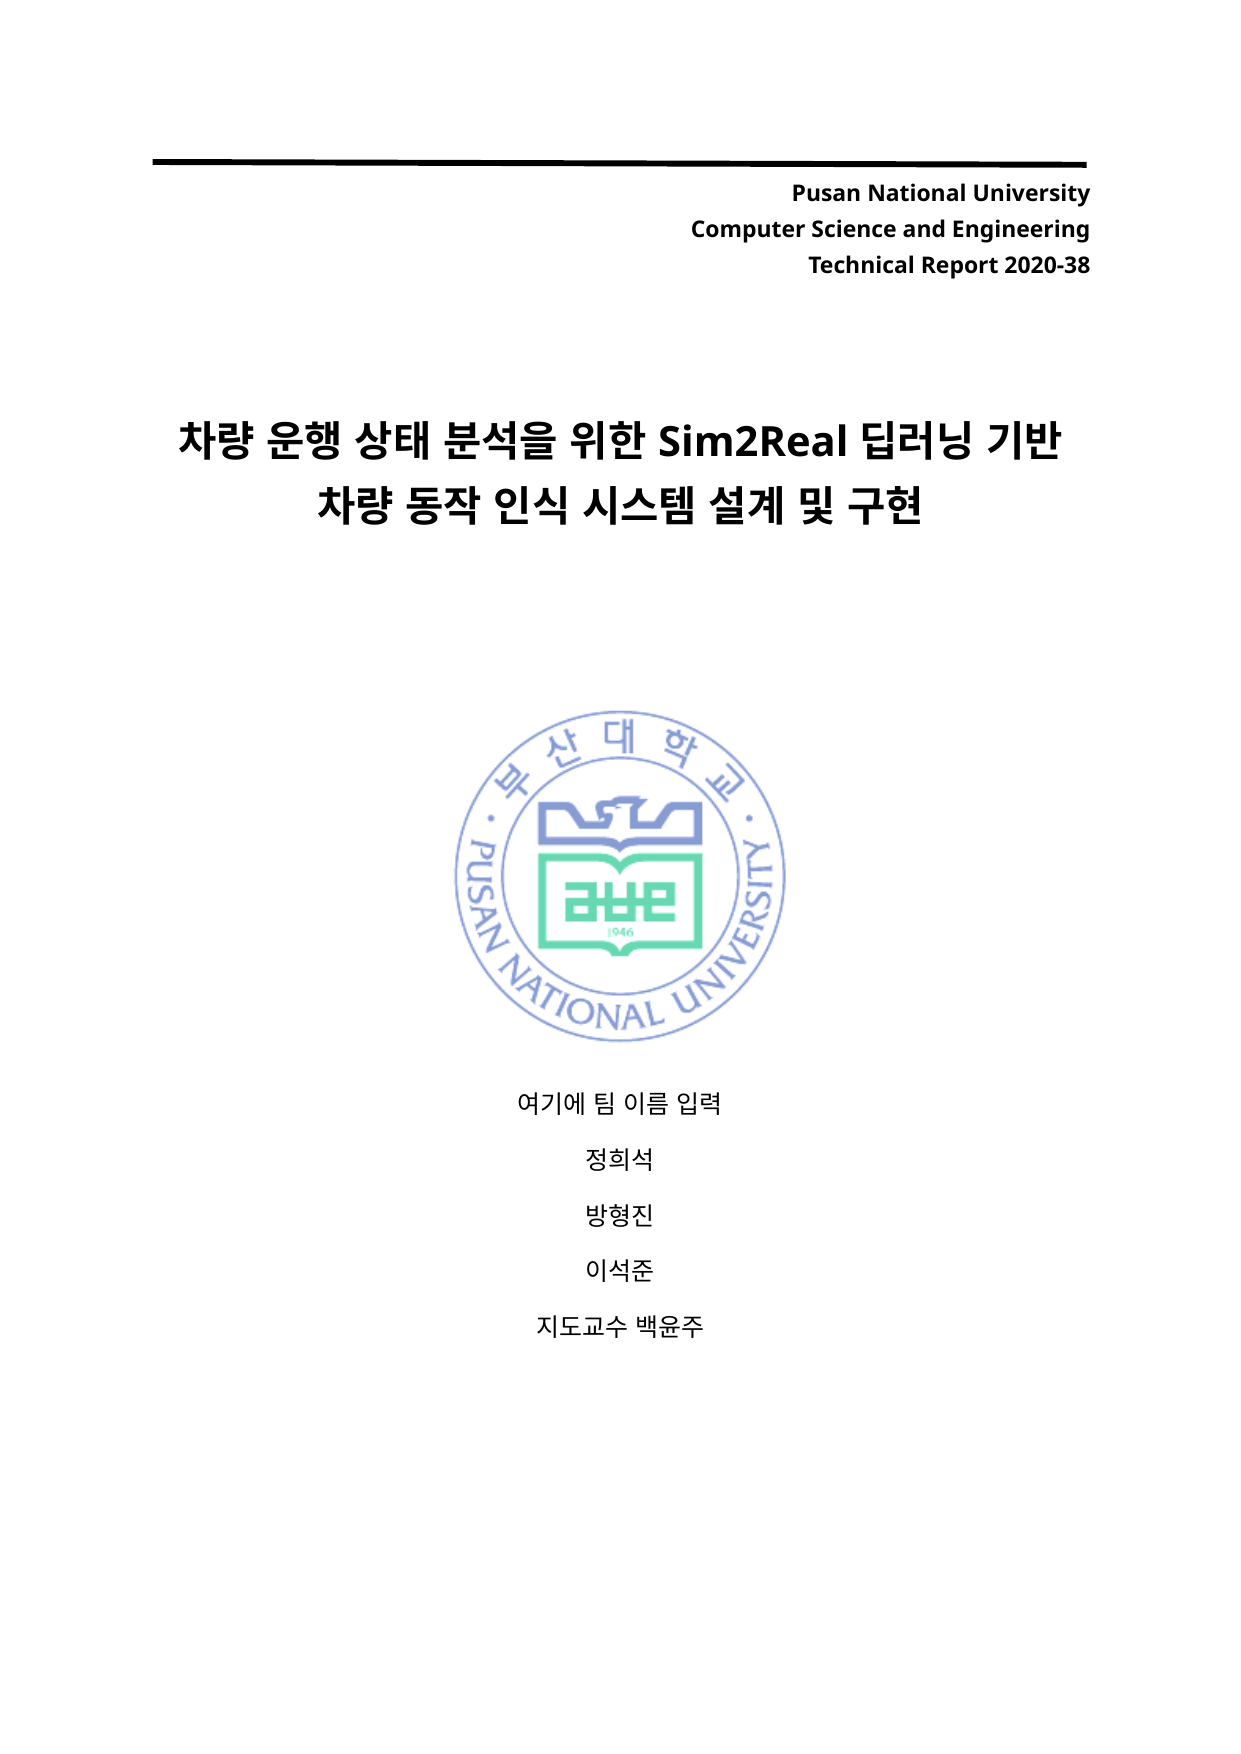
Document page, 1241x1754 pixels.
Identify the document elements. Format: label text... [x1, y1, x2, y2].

text 지도교수 백윤주 [150, 1307, 1090, 1344]
text 정희석 [150, 1140, 1090, 1177]
text 차량 운행 상태 분석을 위한 Sim2Real 딥러닝 기반 차량 동작 인식 시스템 설계 및 구현 [150, 408, 1090, 534]
text Pusan National University Computer Science and Engineering Technical Report 2020-38 [652, 177, 1090, 280]
text 여기에 팀 이름 입력 [150, 1084, 1090, 1121]
text 방형진 [150, 1196, 1090, 1232]
text 이석준 [150, 1252, 1090, 1288]
